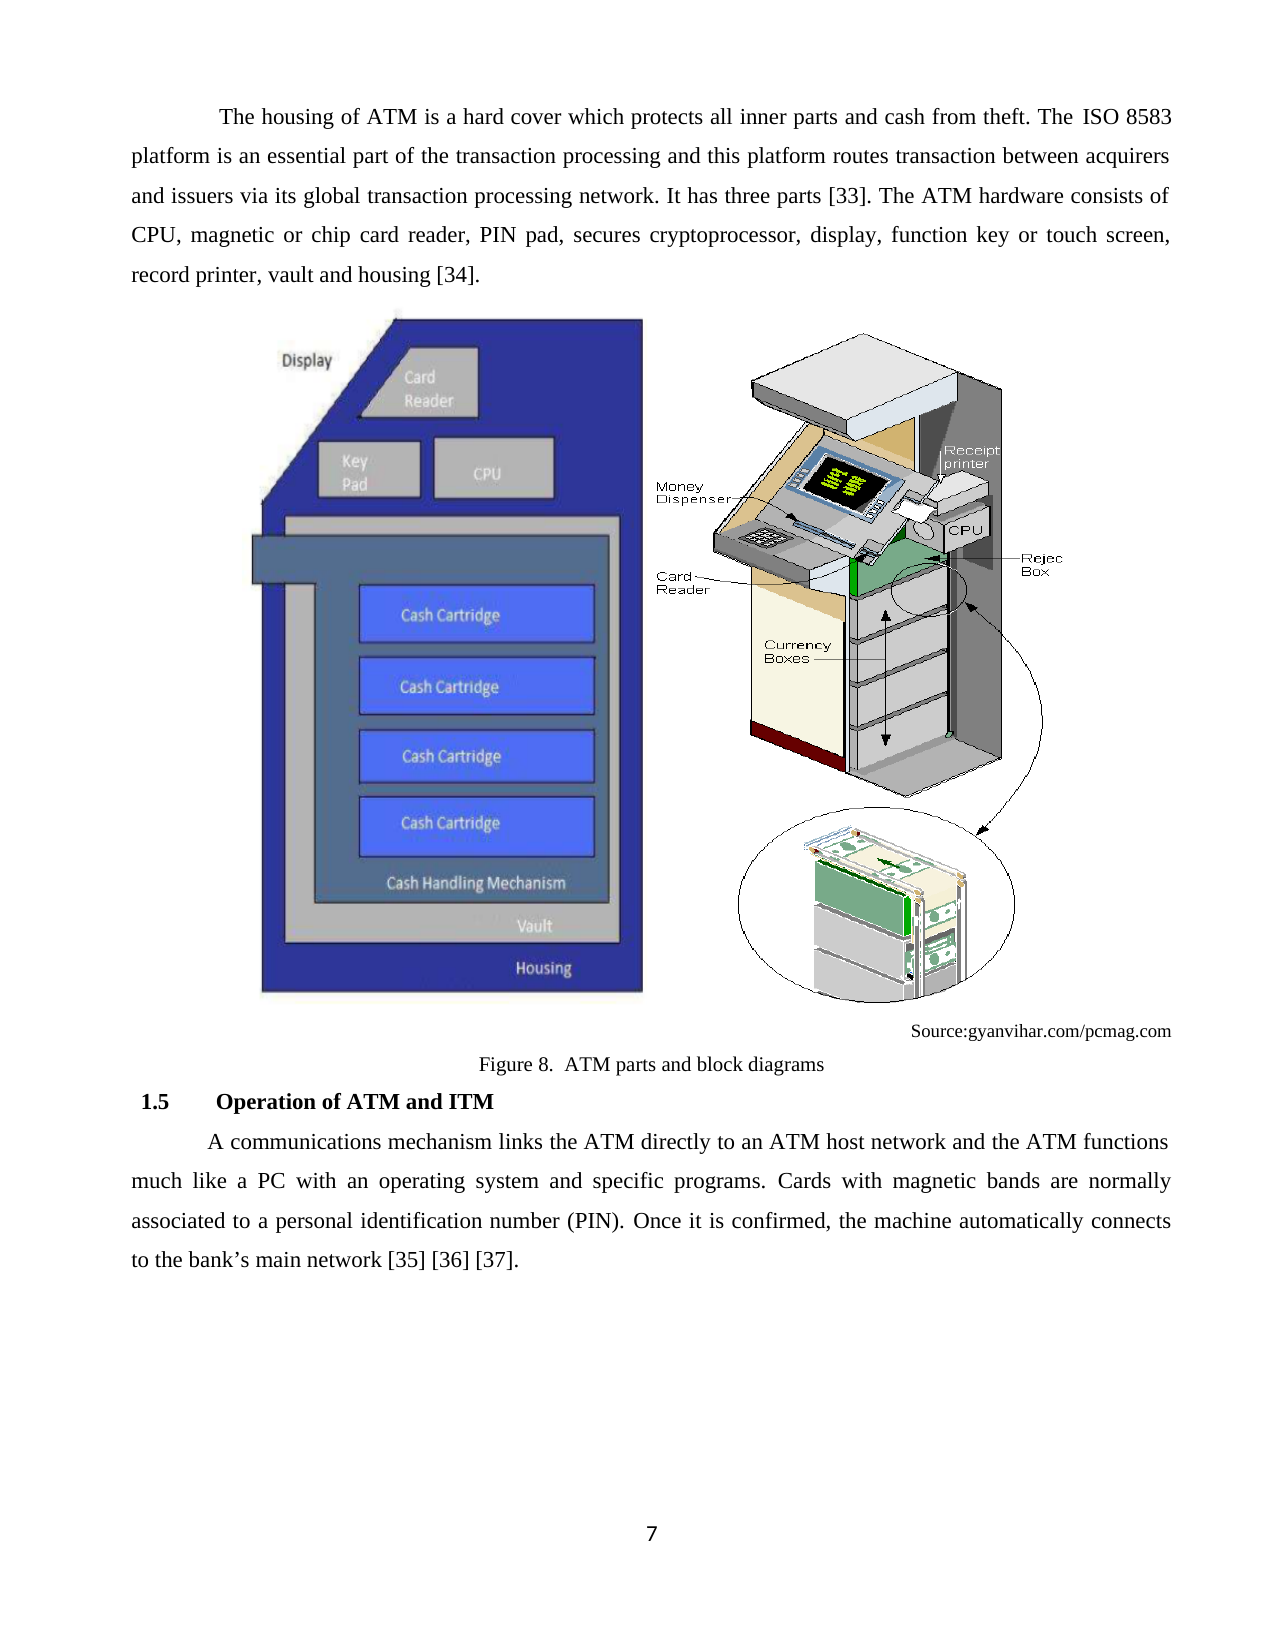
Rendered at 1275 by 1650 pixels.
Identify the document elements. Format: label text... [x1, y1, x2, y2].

picture [241, 300, 648, 1007]
picture [653, 327, 1063, 1007]
list Operation of ATM and ITM [141, 1088, 1172, 1115]
text Source:gyanvihar.com/pcmag.com [131, 1020, 1172, 1042]
text Figure 8. ATM parts and block diagrams [131, 1052, 1172, 1076]
text The housing of ATM is a hard cover which protects all inner parts and cash from theft. The ISO 8583 platform is an essential part of the transaction processing and this platform routes transaction between acquirers and issuers via its global transaction processing network. It has three parts [33]. The ATM hardware consists of CPU, magnetic or chip card reader, PIN pad, secures cryptoprocessor, display, function key or touch screen, record printer, vault and housing [34]. [131, 103, 1172, 287]
text A communications mechanism links the ATM directly to an ATM host network and the ATM functions much like a PC with an operating system and specific programs. Cards with magnetic bands are normally associated to a personal identification number (PIN). Once it is confirmed, the machine automatically connects to the bank’s main network [35] [36] [37]. [131, 1128, 1172, 1273]
